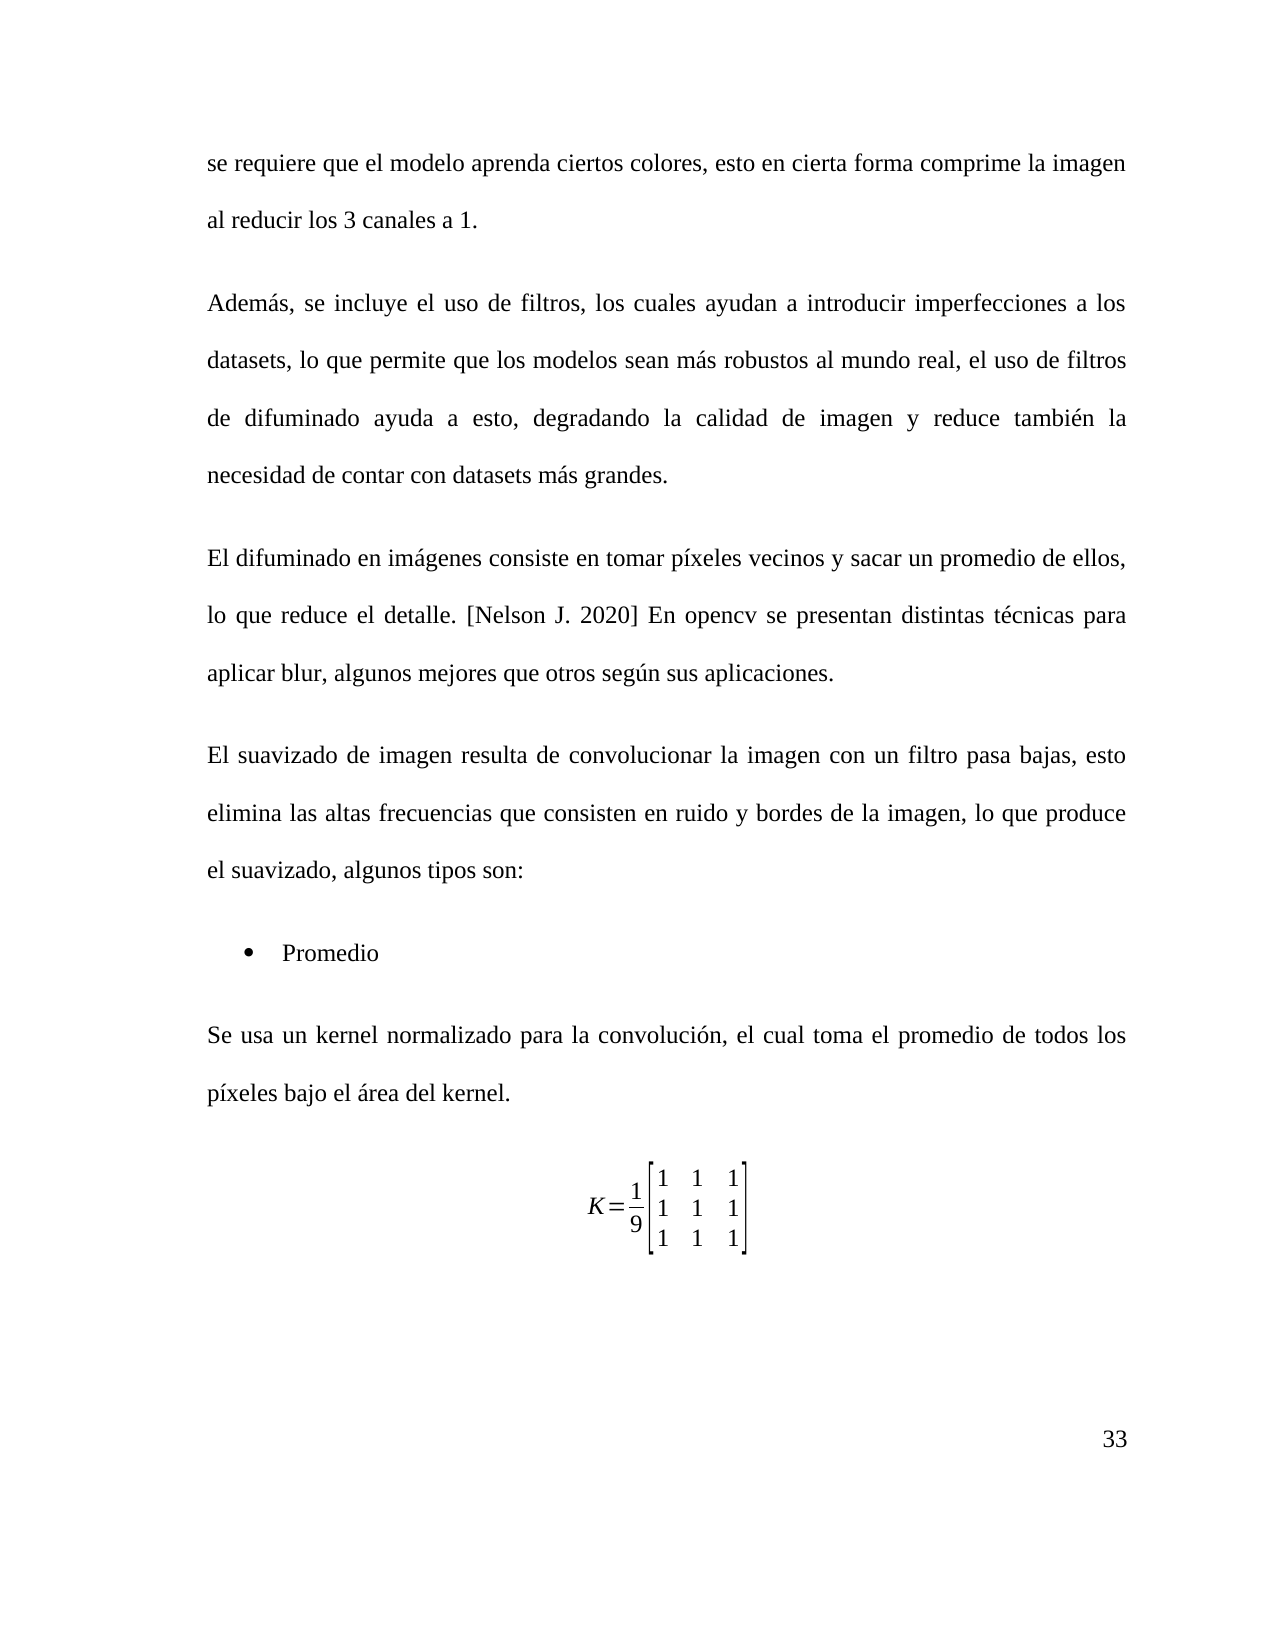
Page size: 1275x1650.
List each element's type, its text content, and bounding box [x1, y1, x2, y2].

text El difuminado en imágenes consiste en tomar píxeles vecinos y sacar un promedio de ellos, lo que reduce el detalle. [Nelson J. 2020] En opencv se presentan distintas técnicas para aplicar blur, algunos mejores que otros según sus aplicaciones. [207, 543, 1127, 686]
text El suavizado de imagen resulta de convolucionar la imagen con un filtro pasa bajas, esto elimina las altas frecuencias que consisten en ruido y bordes de la imagen, lo que produce el suavizado, algunos tipos son: [207, 740, 1127, 884]
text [207, 148, 1127, 234]
list Promedio [244, 938, 1127, 966]
text Se usa un kernel normalizado para la convolución, el cual toma el promedio de todos los píxeles bajo el área del kernel. [207, 1020, 1127, 1106]
text Además, se incluye el uso de filtros, los cuales ayudan a introducir imperfecciones a los datasets, lo que permite que los modelos sean más robustos al mundo real, el uso de filtros de difuminado ayuda a esto, degradando la calidad de imagen y reduce también la necesidad de contar con datasets más grandes. [207, 288, 1127, 489]
